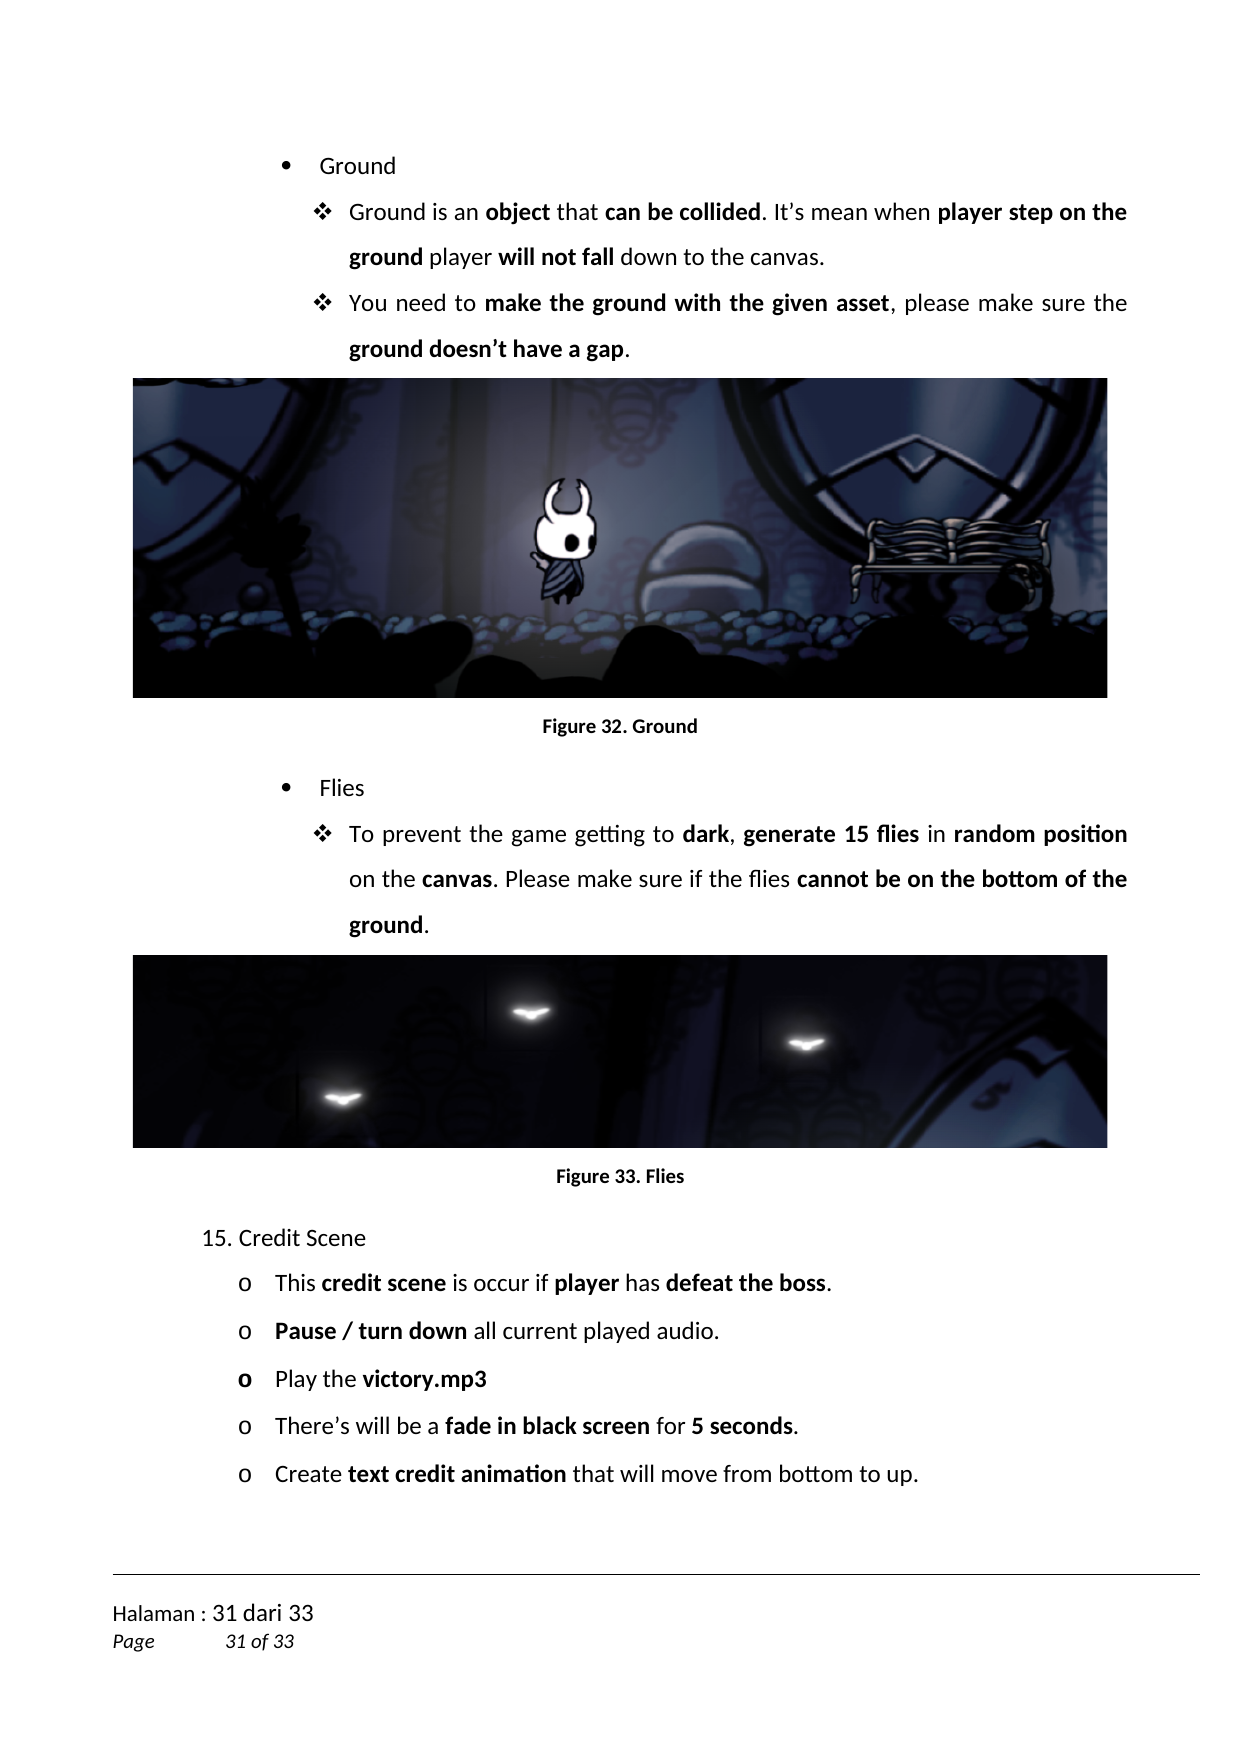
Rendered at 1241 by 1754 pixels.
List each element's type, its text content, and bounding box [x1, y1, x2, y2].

list Ground is an object that can be collided. It’s mean when player step on the ground player will not fall down to the canvas. [311, 196, 1128, 272]
list To prevent the game getting to dark, generate 15 flies in random position on the canvas. Please make sure if the flies cannot be on the bottom of the ground. [311, 818, 1128, 940]
picture [132, 378, 1108, 698]
list You need to make the ground with the given asset, please make sure the ground doesn’t have a gap. [311, 287, 1128, 363]
list Create text credit animation that will move from bottom to up. [237, 1458, 1128, 1490]
list Pause / turn down all current played audio. [237, 1315, 1128, 1347]
list Credit Scene [201, 1222, 1128, 1252]
list Ground [282, 150, 1128, 181]
text Figure 32. Ground [112, 713, 1128, 738]
text Figure 33. Flies [112, 1163, 1128, 1188]
list This credit scene is occur if player has defeat the boss. [237, 1267, 1128, 1299]
list There’s will be a fade in black screen for 5 seconds. [237, 1410, 1128, 1442]
list Flies [282, 772, 1128, 803]
picture [132, 955, 1108, 1148]
list Play the victory.mp3 [237, 1363, 1128, 1394]
